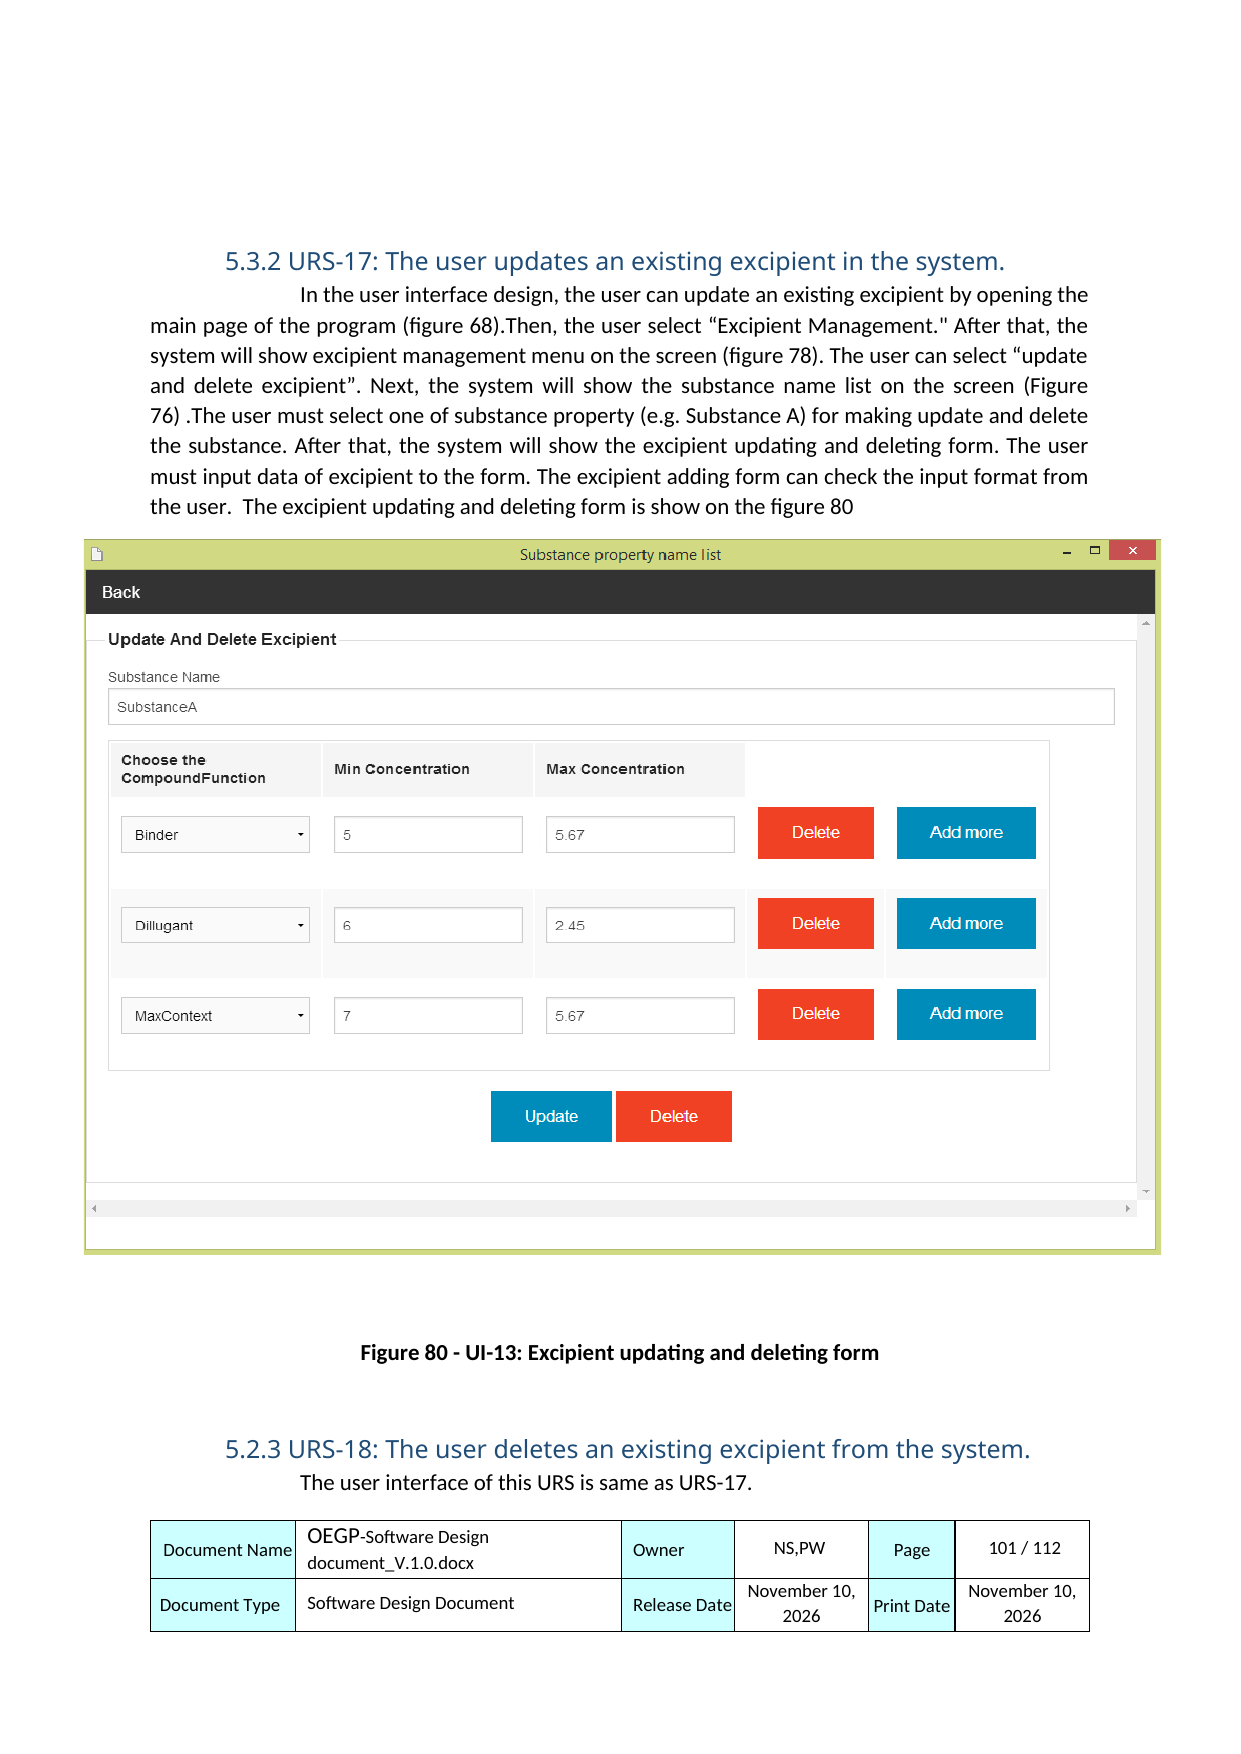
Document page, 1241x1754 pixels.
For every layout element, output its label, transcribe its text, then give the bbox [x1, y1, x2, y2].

subtitle 5.3.2 URS-17: The user updates an existing excipient in the system. [150, 244, 1090, 278]
subtitle 5.2.3 URS-18: The user deletes an existing excipient from the system. [150, 1432, 1090, 1466]
text Figure 80 - UI-13: Excipient updating and deleting form [150, 1338, 1090, 1366]
text In the user interface design, the user can update an existing excipient by opening the main page of the program (figure 68).Then, the user select “Excipient Management." After that, the system will show excipient management menu on the screen (figure 78). The user can select “update and delete excipient”. Next, the system will show the substance name list on the screen (Figure 76) .The user must select one of substance property (e.g. Substance A) for making update and delete the substance. After that, the system will show the excipient updating and deleting form. The user must input data of excipient to the form. The excipient adding form can check the input format from the user. The excipient updating and deleting form is show on the figure 80 [150, 281, 1090, 520]
picture [82, 538, 1160, 1254]
text The user interface of this URS is same as URS-17. [225, 1468, 1090, 1496]
